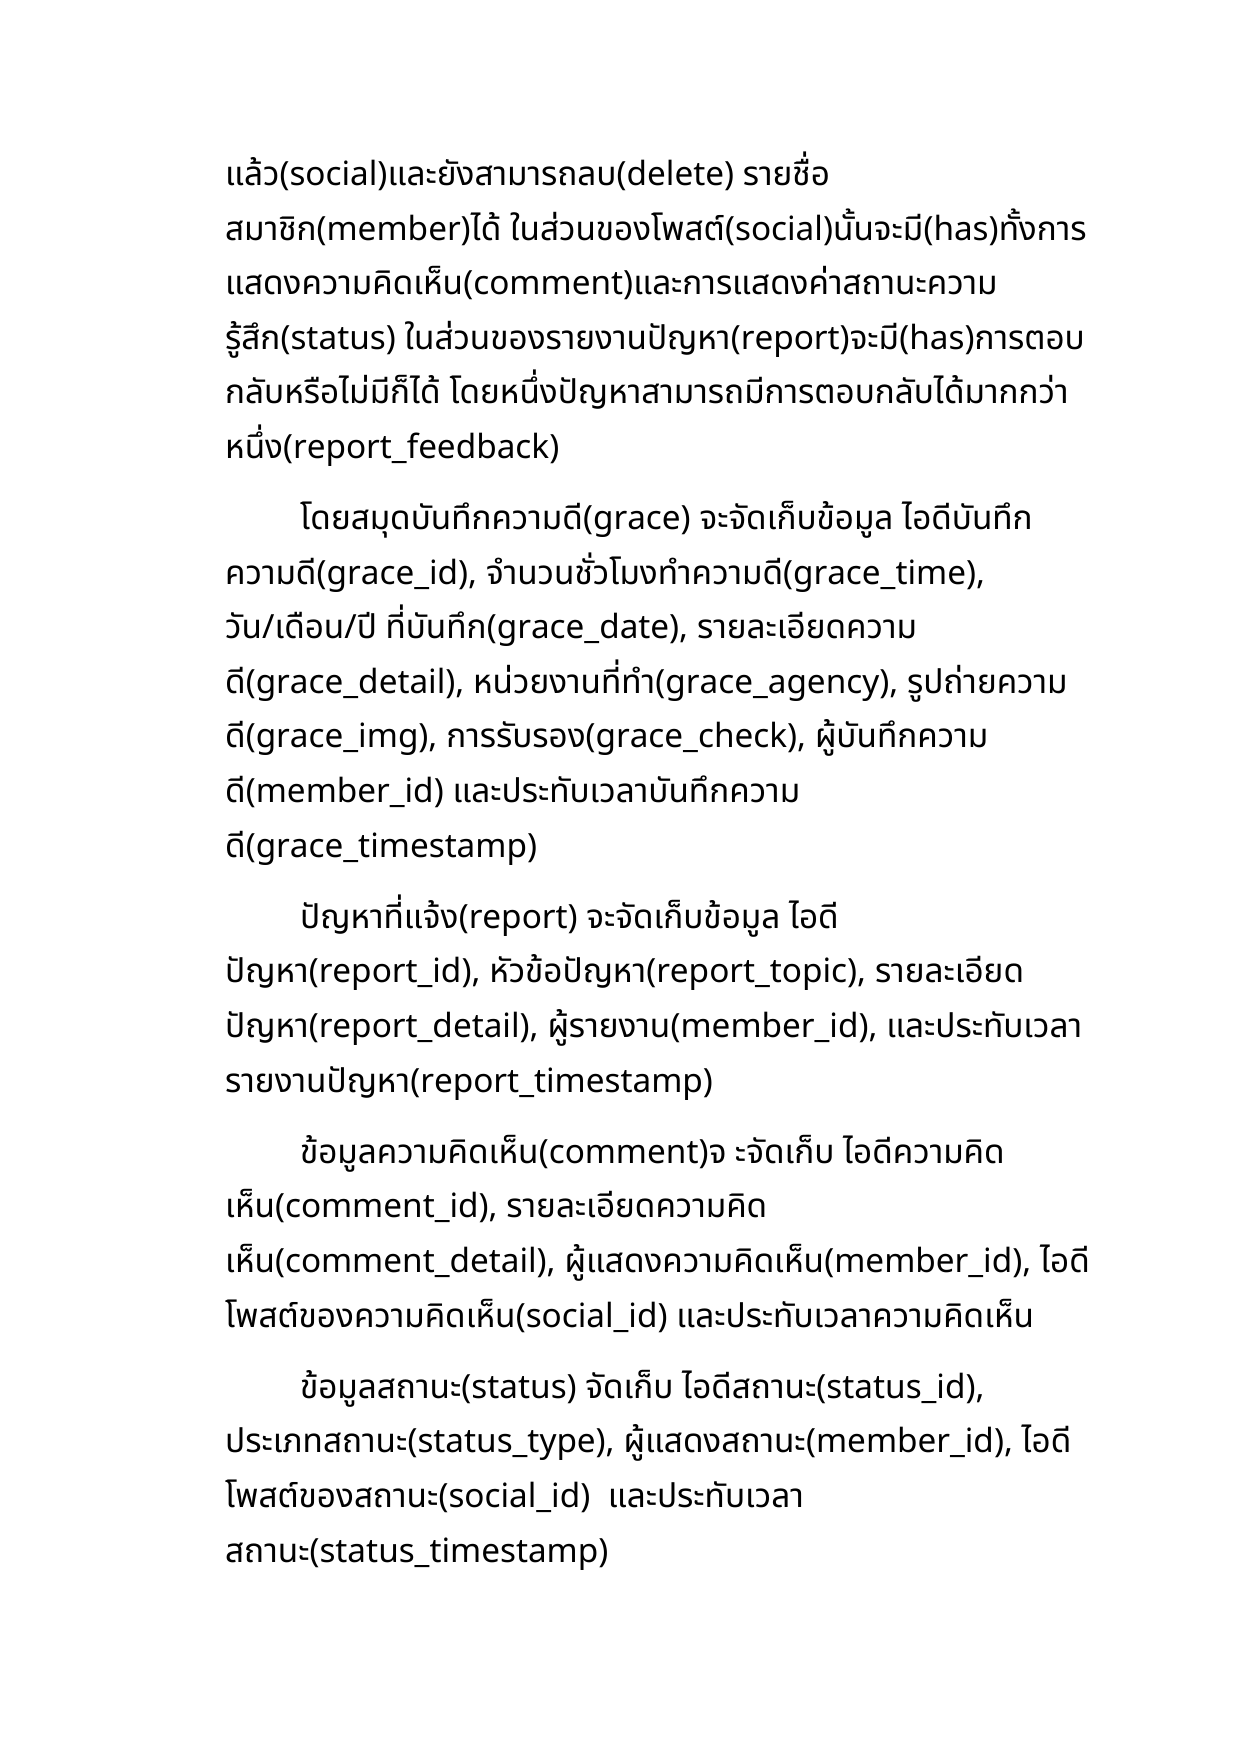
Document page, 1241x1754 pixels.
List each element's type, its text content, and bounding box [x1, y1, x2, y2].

text ปัญหาที่แจ้ง(report) จะจัดเก็บข้อมูล ไอดีปัญหา(report_id), หัวข้อปัญหา(report_topic), รายละเอียดปัญหา(report_detail), ผู้รายงาน(member_id), และประทับเวลารายงานปัญหา(report_timestamp) [225, 893, 1090, 1107]
text โดยสมุดบันทึกความดี(grace) จะจัดเก็บข้อมูล ไอดีบันทึกความดี(grace_id), จำนวนชั่วโมงทำความดี(grace_time), วัน/เดือน/ปี ที่บันทึก(grace_date), รายละเอียดความดี(grace_detail), หน่วยงานที่ทำ(grace_agency), รูปถ่ายความดี(grace_img), การรับรอง(grace_check), ผู้บันทึกความดี(member_id) และประทับเวลาบันทึกความดี(grace_timestamp) [225, 494, 1090, 872]
text ข้อมูลสถานะ(status) จัดเก็บ ไอดีสถานะ(status_id), ประเภทสถานะ(status_type), ผู้แสดงสถานะ(member_id), ไอดีโพสต์ของสถานะ(social_id) และประทับเวลาสถานะ(status_timestamp) [225, 1363, 1090, 1577]
text ข้อมูลความคิดเห็น(comment)จ ะจัดเก็บ ไอดีความคิดเห็น(comment_id), รายละเอียดความคิดเห็น(comment_detail), ผู้แสดงความคิดเห็น(member_id), ไอดีโพสต์ของความคิดเห็น(social_id) และประทับเวลาความคิดเห็น [225, 1128, 1090, 1342]
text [225, 150, 1090, 473]
